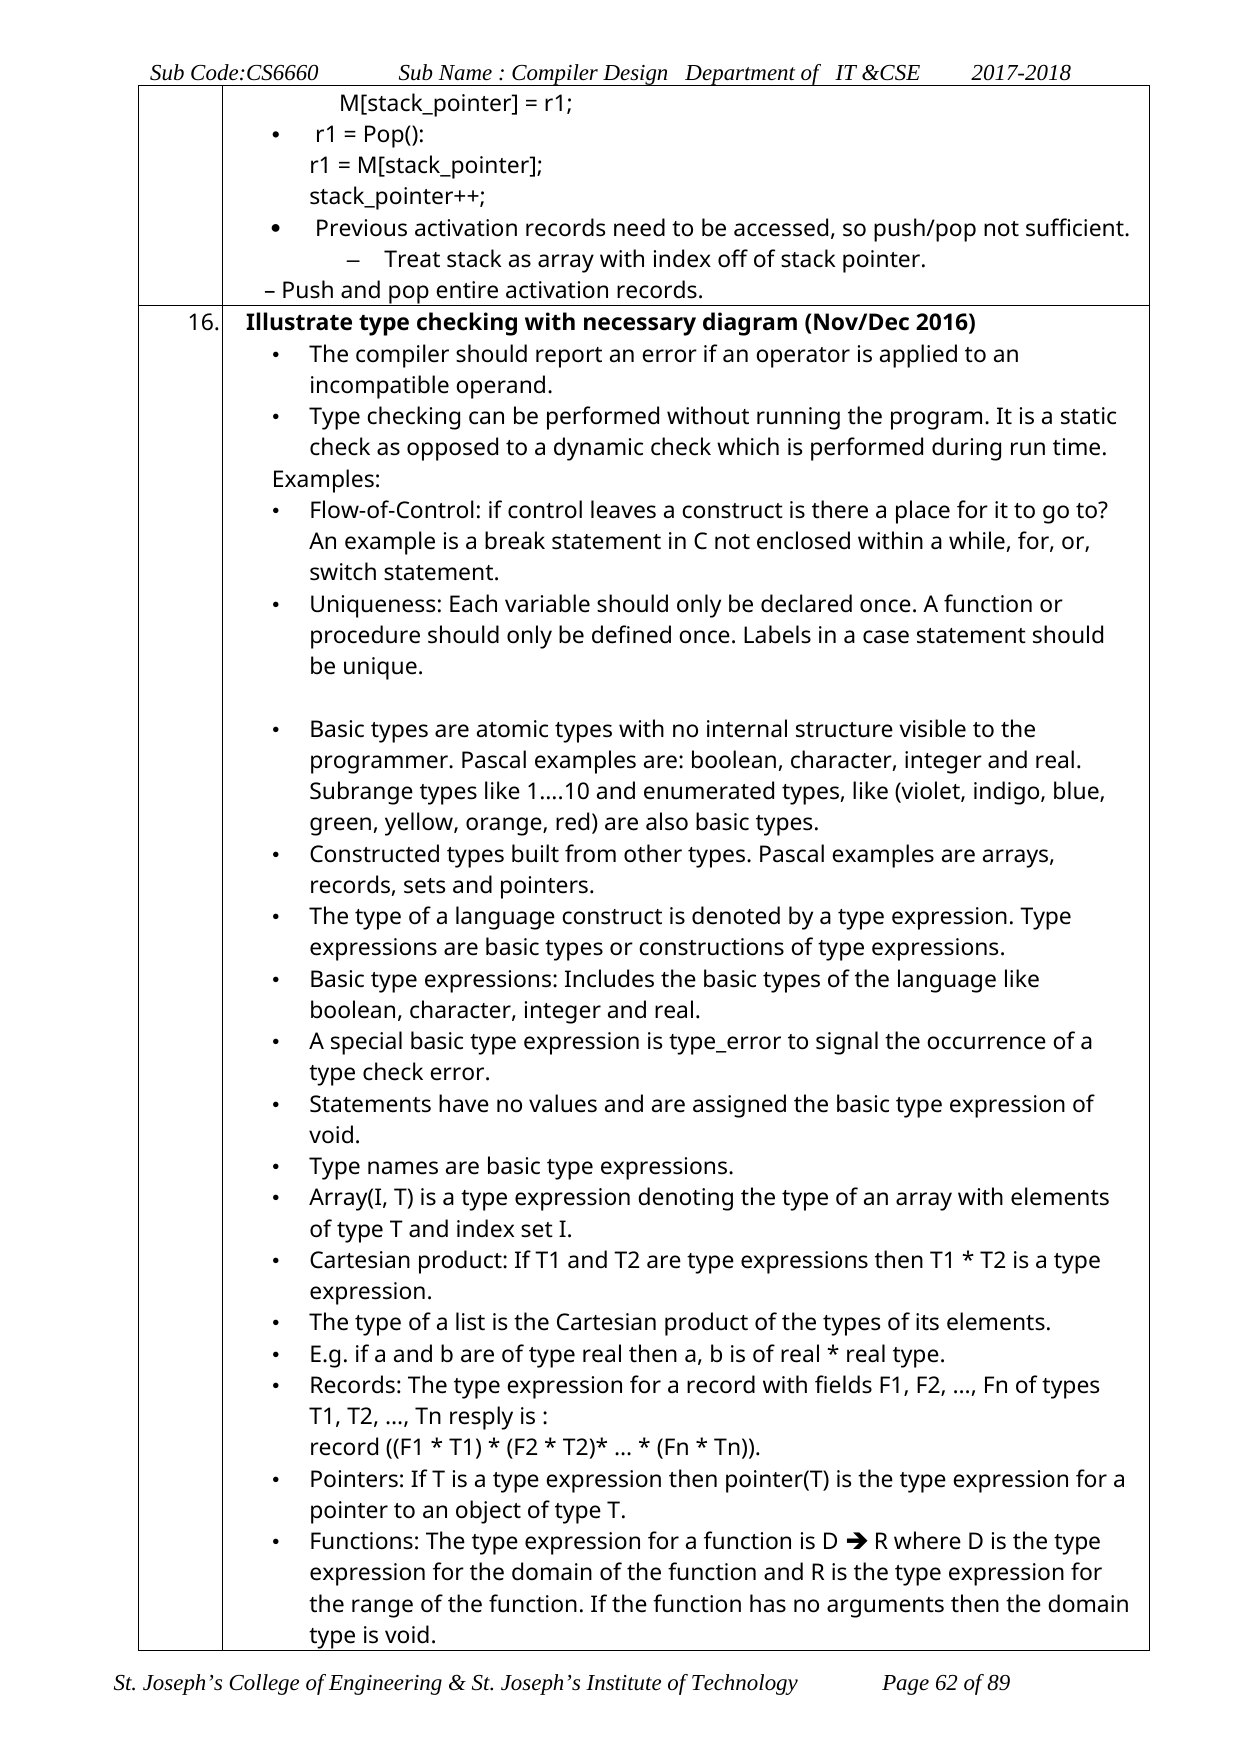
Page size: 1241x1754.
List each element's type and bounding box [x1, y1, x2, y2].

table_cell [139, 86, 222, 305]
table_cell [223, 86, 1149, 305]
table_cell [139, 306, 222, 1650]
table_cell [223, 306, 1149, 1650]
